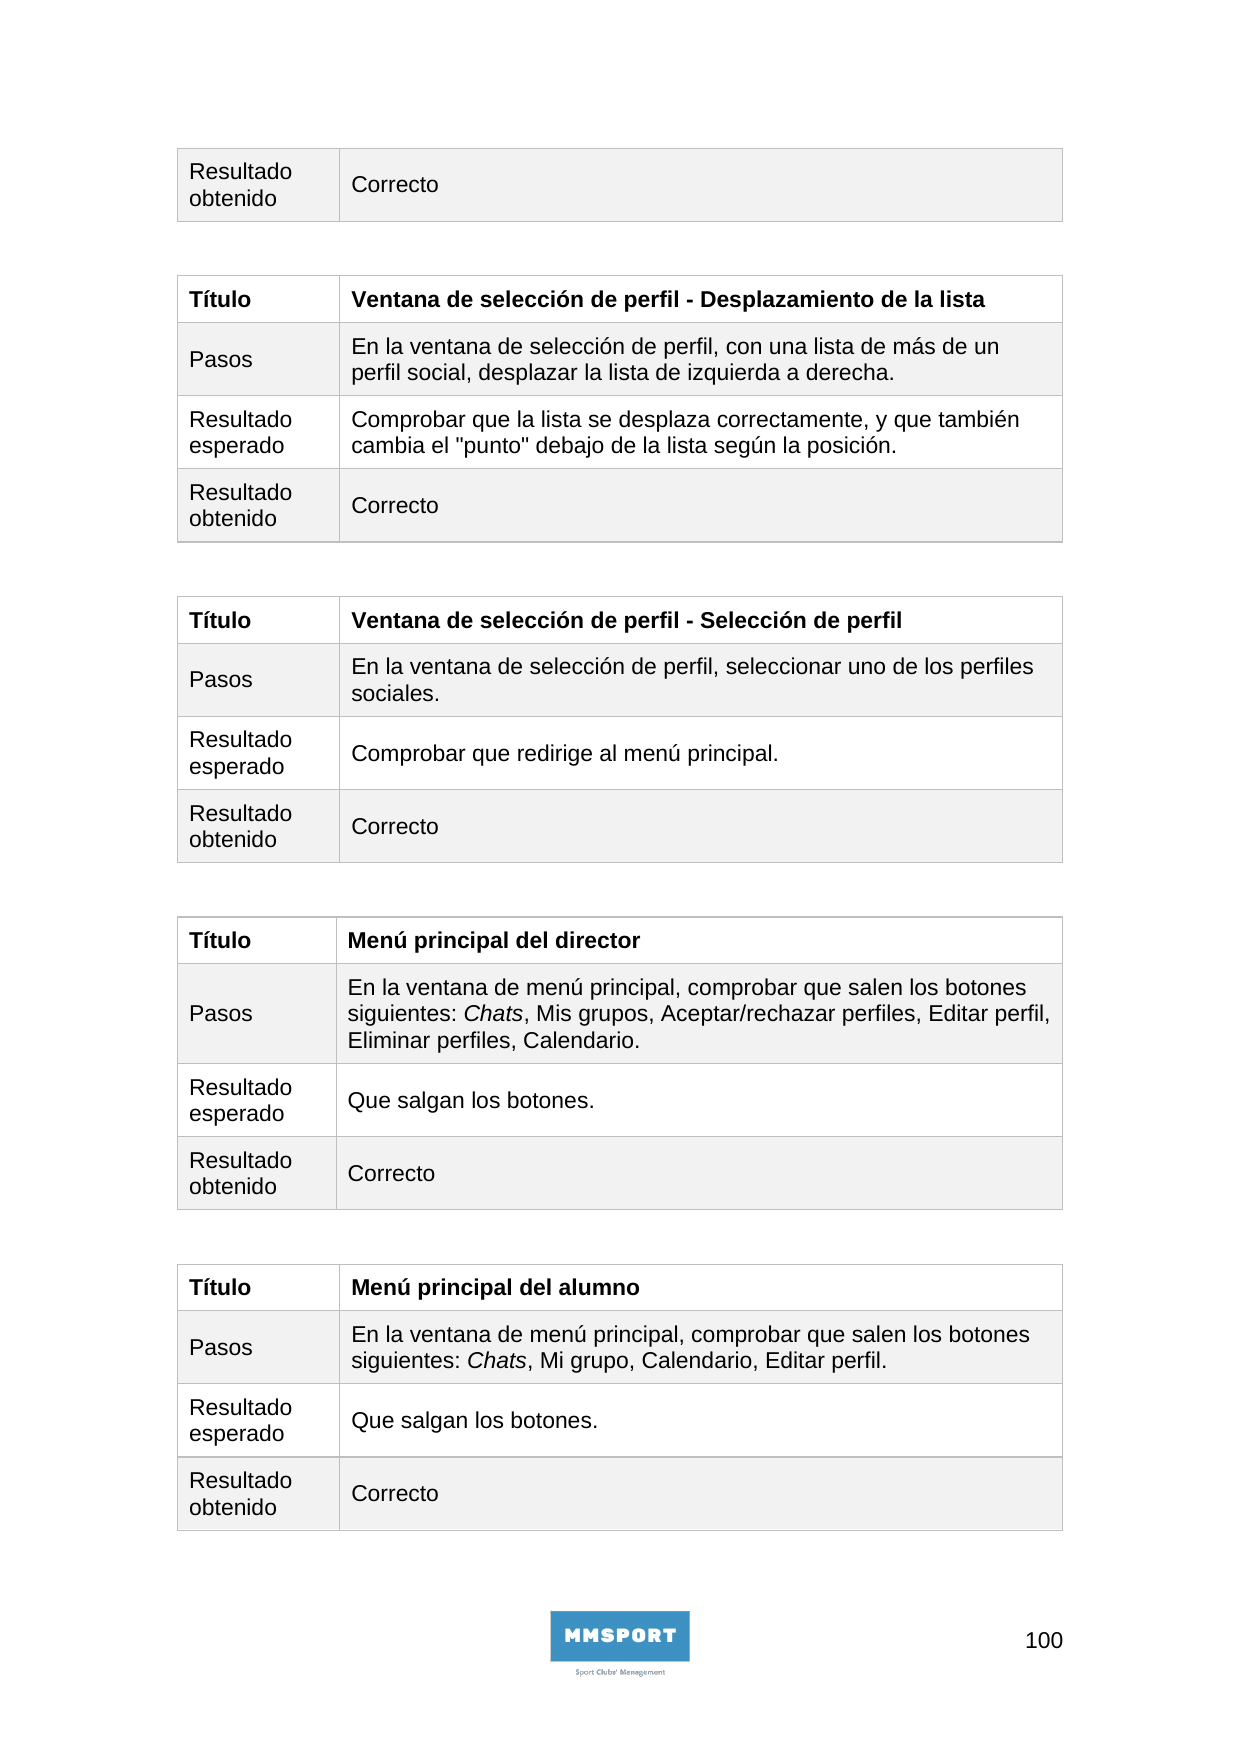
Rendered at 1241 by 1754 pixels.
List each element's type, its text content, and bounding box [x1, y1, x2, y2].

table_cell Resultado obtenido [178, 149, 339, 221]
table_cell Pasos [178, 644, 339, 716]
table_cell Correcto [340, 149, 1062, 221]
table_cell Que salgan los botones. [340, 1384, 1062, 1456]
table_cell Correcto [340, 469, 1062, 541]
table_cell Resultado obtenido [178, 469, 339, 541]
table_cell Correcto [337, 1137, 1062, 1209]
table_cell Resultado obtenido [178, 790, 339, 862]
table_cell En la ventana de menú principal, comprobar que salen los botones siguientes: Chats, Mis grupos, Aceptar/rechazar perfiles, Editar perfil, Eliminar perfiles, Calendario. [337, 964, 1062, 1063]
table_cell Pasos [178, 323, 339, 395]
table_cell Que salgan los botones. [337, 1064, 1062, 1136]
table_cell Resultado esperado [178, 1384, 339, 1456]
table_header Ventana de selección de perfil - Selección de perfil [340, 597, 1062, 643]
table_header Menú principal del alumno [340, 1265, 1062, 1310]
table_header Título [178, 597, 339, 643]
table_header Título [178, 1265, 339, 1310]
table_cell Resultado esperado [178, 717, 339, 789]
table_cell Pasos [178, 1311, 339, 1383]
table_header Ventana de selección de perfil - Desplazamiento de la lista [340, 276, 1062, 322]
table_cell En la ventana de selección de perfil, seleccionar uno de los perfiles sociales. [340, 644, 1062, 716]
table_header Título [178, 276, 339, 322]
table_header Título [178, 918, 336, 963]
table_cell En la ventana de menú principal, comprobar que salen los botones siguientes: Chats, Mi grupo, Calendario, Editar perfil. [340, 1311, 1062, 1383]
table_cell Pasos [178, 964, 336, 1063]
table_cell En la ventana de selección de perfil, con una lista de más de un perfil social, desplazar la lista de izquierda a derecha. [340, 323, 1062, 395]
table_cell Resultado obtenido [178, 1458, 339, 1529]
table_cell Correcto [340, 1458, 1062, 1529]
table_cell Resultado esperado [178, 396, 339, 468]
table_cell Comprobar que la lista se desplaza correctamente, y que también cambia el "punto" debajo de la lista según la posición. [340, 396, 1062, 468]
table_cell Correcto [340, 790, 1062, 862]
table_cell Resultado obtenido [178, 1137, 336, 1209]
picture [542, 1604, 699, 1683]
table_header Menú principal del director [337, 918, 1062, 963]
table_cell Resultado esperado [178, 1064, 336, 1136]
table_cell Comprobar que redirige al menú principal. [340, 717, 1062, 789]
